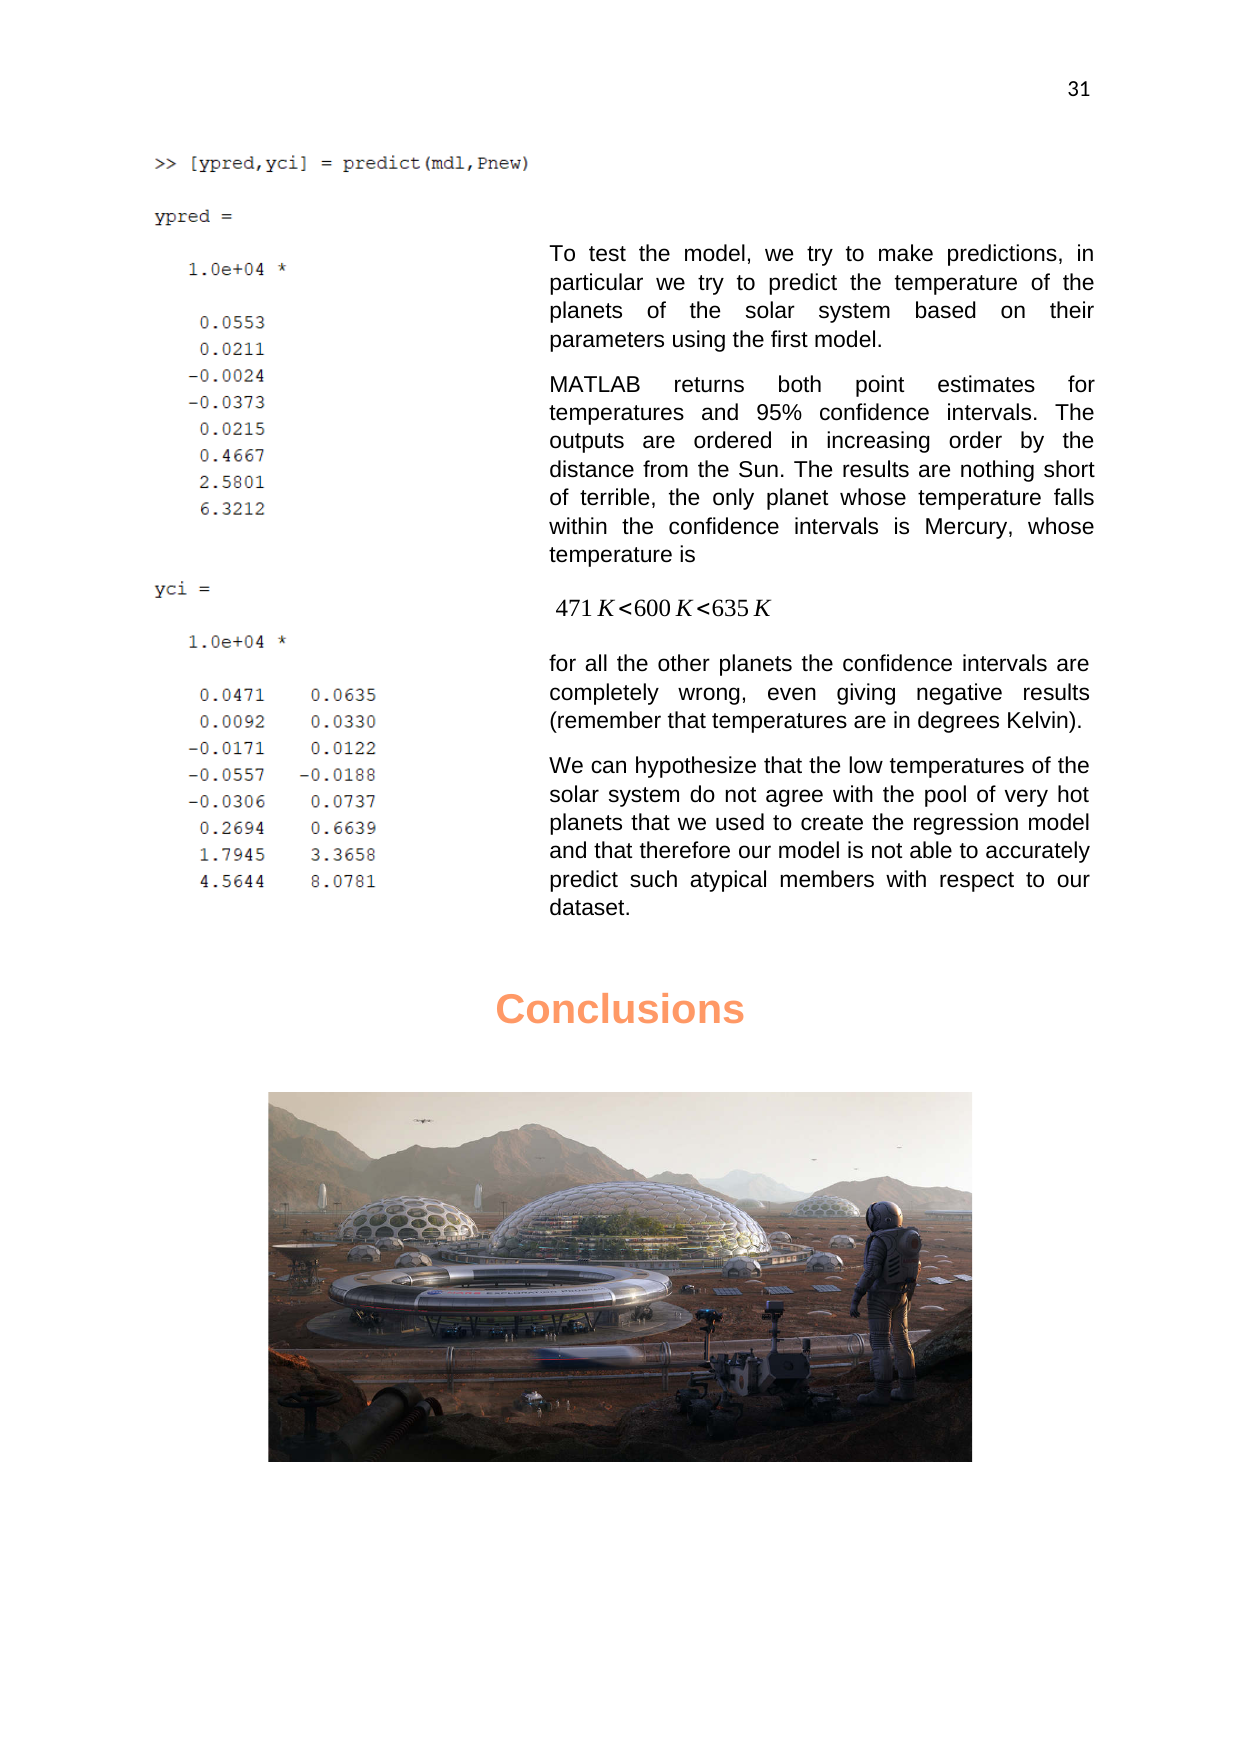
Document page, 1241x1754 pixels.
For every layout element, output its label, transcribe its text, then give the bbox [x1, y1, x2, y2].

picture [268, 1092, 973, 1462]
text We can hypothesize that the low temperatures of the solar system do not agree with the pool of very hot planets that we used to create the regression model and that therefore our model is not able to accurately predict such atypical members with respect to our dataset. [150, 752, 1090, 921]
text for all the other planets the confidence intervals are completely wrong, even giving negative results (remember that temperatures are in degrees Kelvin). [531, 650, 1090, 733]
picture [150, 151, 531, 895]
text MATLAB returns both point estimates for temperatures and 95% confidence intervals. The outputs are ordered in increasing order by the distance from the Sun. The results are nothing short of terrible, the only planet whose temperature falls within the confidence intervals is Mercury, whose temperature is [531, 371, 1095, 568]
text To test the model, we try to make predictions, in particular we try to predict the temperature of the planets of the solar system based on their parameters using the first model. [531, 240, 1095, 352]
text Conclusions [150, 984, 1090, 1032]
